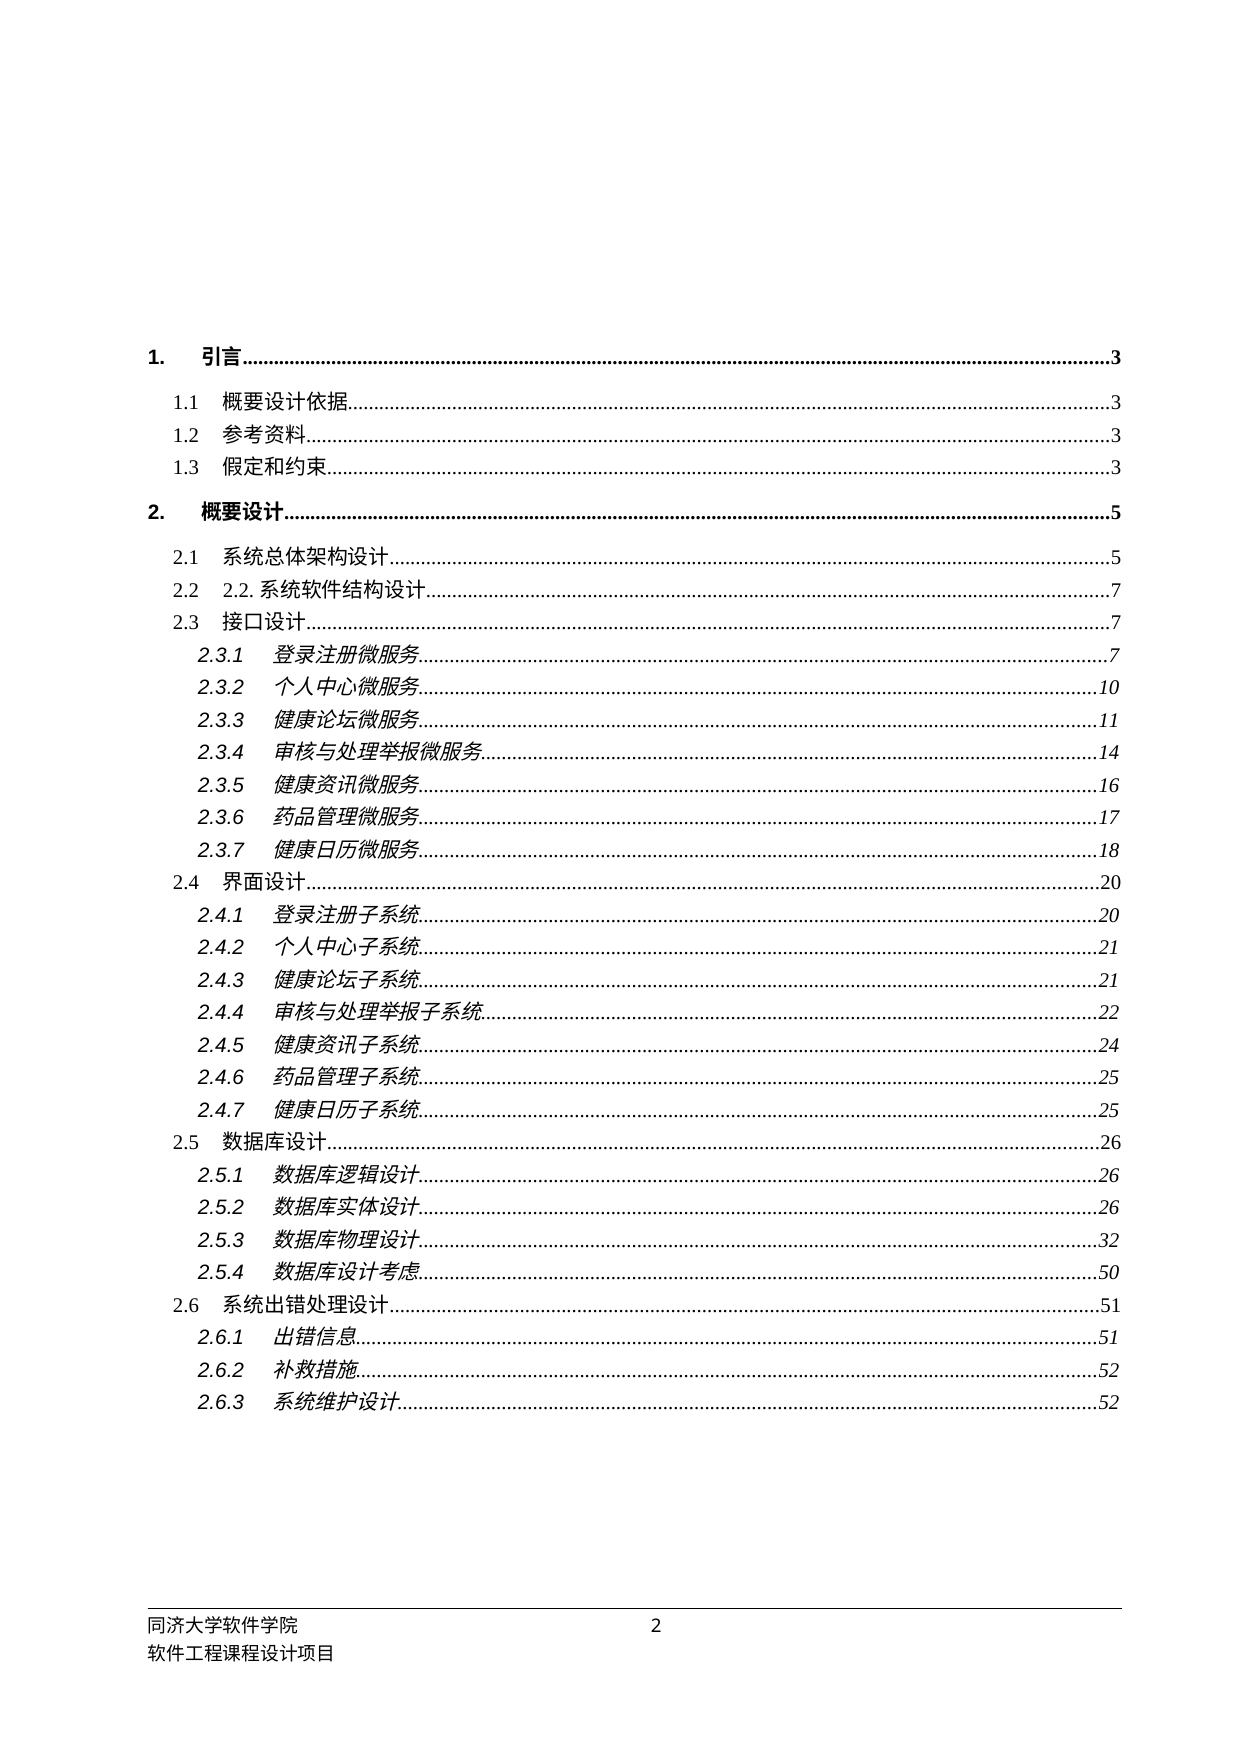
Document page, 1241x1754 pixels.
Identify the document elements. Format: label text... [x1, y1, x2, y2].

text 2.3.6 药品管理微服务 17 [198, 799, 1122, 832]
text 2.3.2 个人中心微服务 10 [198, 669, 1122, 702]
text 2.5.1 数据库逻辑设计 26 [198, 1157, 1122, 1189]
text 2.5.3 数据库物理设计 32 [198, 1222, 1122, 1254]
text 2.3.1 登录注册微服务 7 [198, 637, 1122, 669]
text 2.3.4 审核与处理举报微服务 14 [198, 734, 1122, 767]
text 2.4.1 登录注册子系统 20 [198, 897, 1122, 929]
text 2.4.7 健康日历子系统 25 [198, 1092, 1122, 1124]
text 2.6.3 系统维护设计 52 [198, 1384, 1122, 1417]
text 2.6.1 出错信息 51 [198, 1319, 1122, 1352]
text 2.2 2.2. 系统软件结构设计 7 [173, 572, 1122, 604]
text 2.4.2 个人中心子系统 21 [198, 929, 1122, 962]
text 2.5.2 数据库实体设计 26 [198, 1189, 1122, 1222]
text 1.2 参考资料 3 [173, 417, 1122, 449]
text 2.4.3 健康论坛子系统 21 [198, 962, 1122, 994]
text 2.3.5 健康资讯微服务 16 [198, 767, 1122, 799]
text 2. 概要设计 5 [148, 494, 1122, 527]
text 2.3.3 健康论坛微服务 11 [198, 702, 1122, 734]
text 2.3.7 健康日历微服务 18 [198, 832, 1122, 864]
text 2.4 界面设计 20 [173, 864, 1122, 897]
text 2.6 系统出错处理设计 51 [173, 1287, 1122, 1319]
text 2.4.5 健康资讯子系统 24 [198, 1027, 1122, 1059]
text 2.3 接口设计 7 [173, 604, 1122, 637]
text 2.4.6 药品管理子系统 25 [198, 1059, 1122, 1092]
text 2.5 数据库设计 26 [173, 1124, 1122, 1157]
text 2.4.4 审核与处理举报子系统 22 [198, 994, 1122, 1027]
text 2.1 系统总体架构设计 5 [173, 539, 1122, 572]
text 1. 引言 3 [148, 339, 1122, 372]
text 1.1 概要设计依据 3 [173, 384, 1122, 417]
text 2.5.4 数据库设计考虑 50 [198, 1254, 1122, 1287]
text 1.3 假定和约束 3 [173, 449, 1122, 482]
text 2.6.2 补救措施 52 [198, 1352, 1122, 1384]
